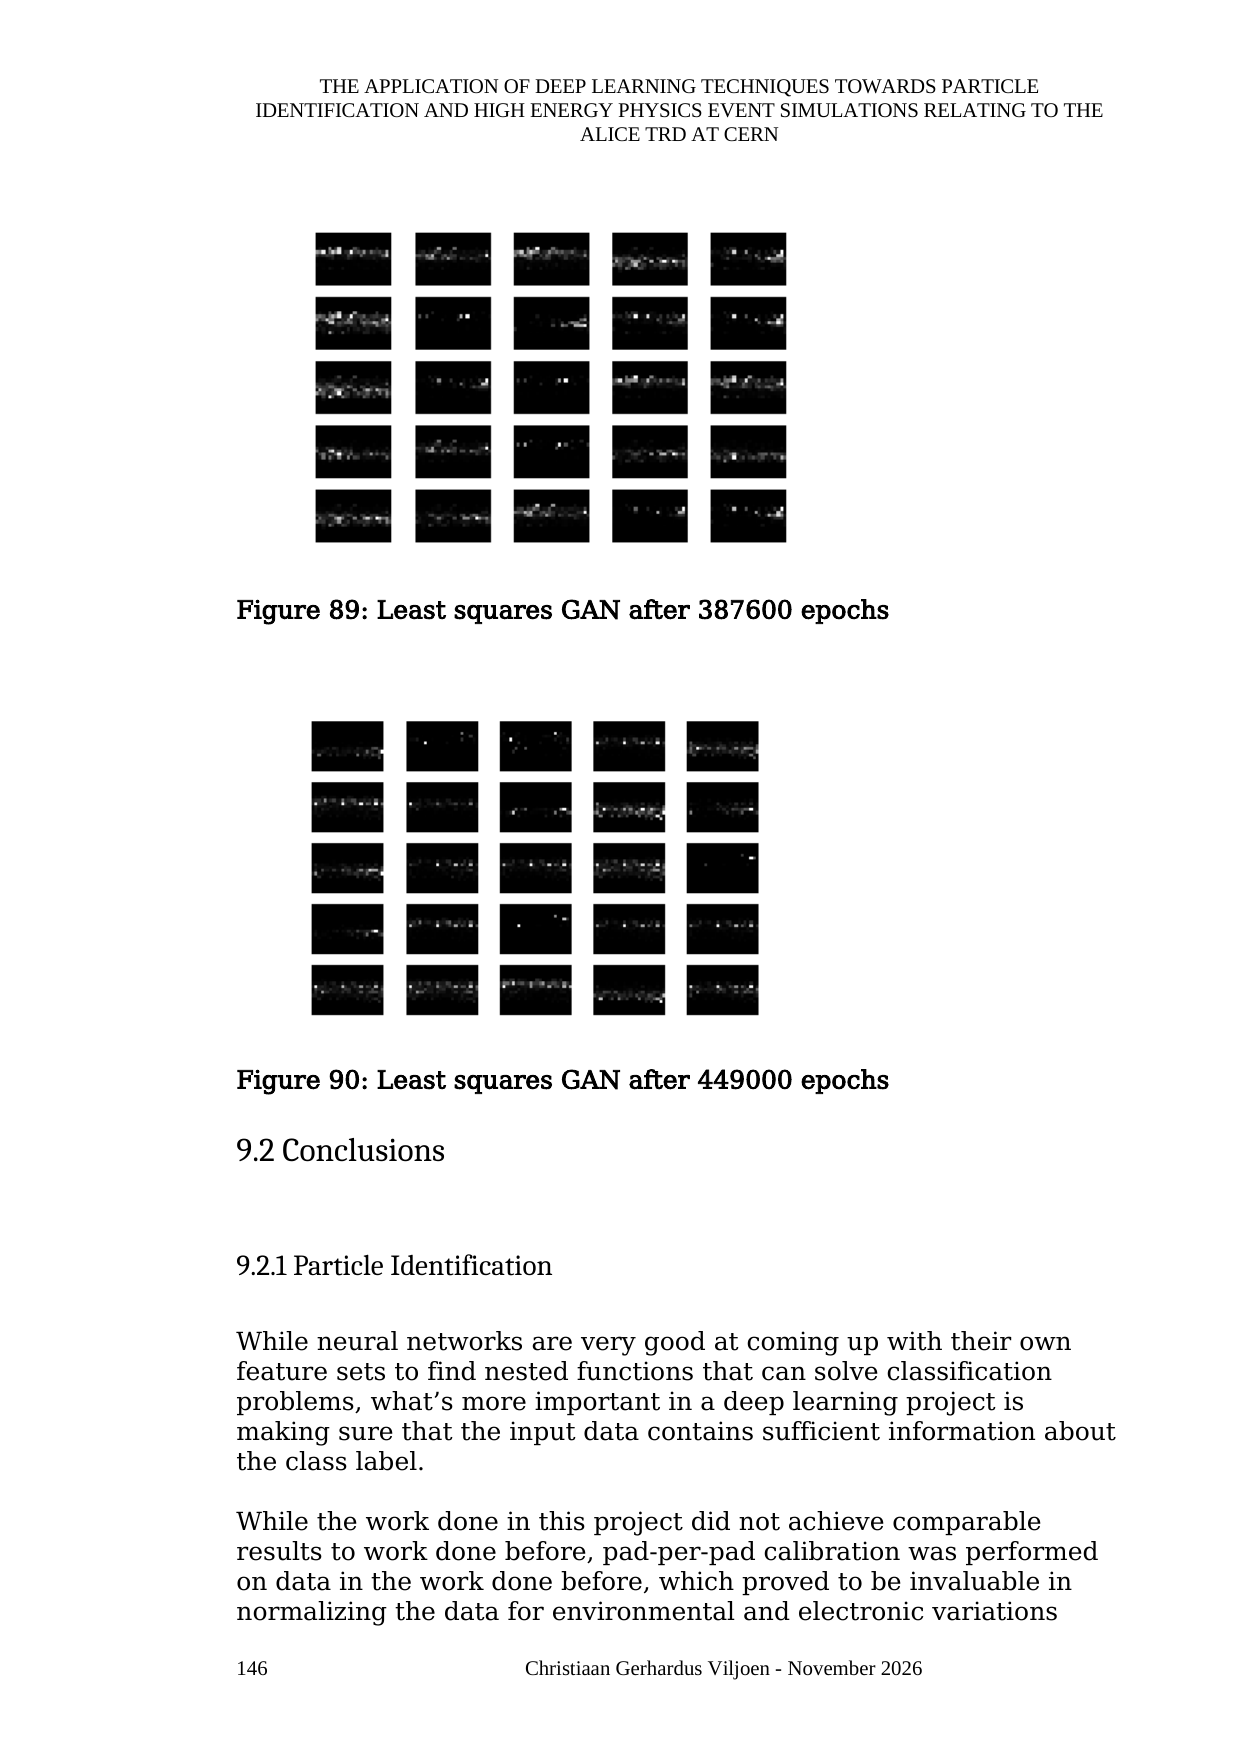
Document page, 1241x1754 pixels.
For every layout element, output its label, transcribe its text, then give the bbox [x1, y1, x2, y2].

text Figure : Least squares GAN after 387600 epochs [236, 594, 1122, 624]
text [236, 1506, 1122, 1626]
text Figure : Least squares GAN after 449000 epochs [236, 1064, 1122, 1094]
picture [236, 183, 852, 594]
subtitle Particle Identification [236, 1249, 1122, 1283]
subtitle Conclusions [236, 1131, 1122, 1169]
text While neural networks are very good at coming up with their own feature sets to find nested functions that can solve classification problems, what’s more important in a deep learning project is making sure that the input data contains sufficient information about the class label. [236, 1326, 1122, 1476]
picture [236, 674, 821, 1064]
